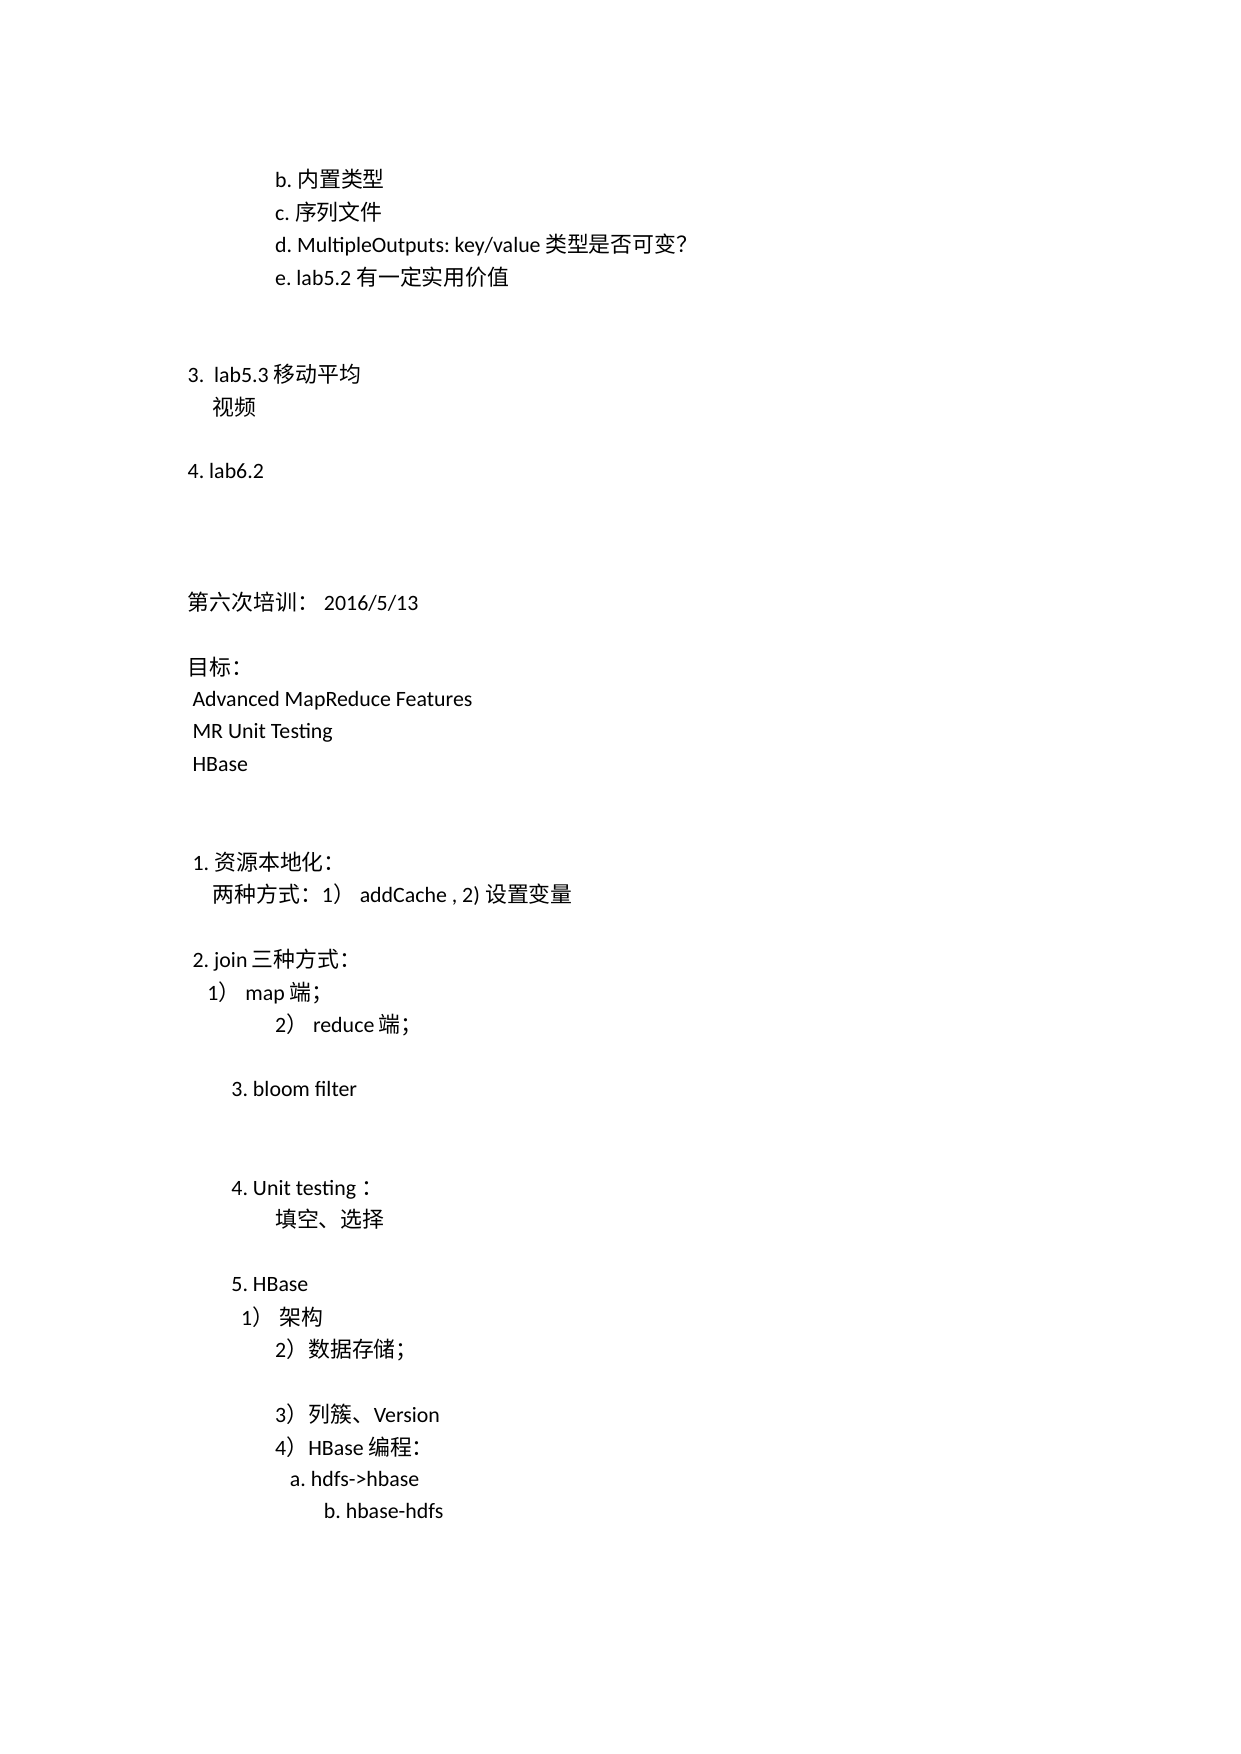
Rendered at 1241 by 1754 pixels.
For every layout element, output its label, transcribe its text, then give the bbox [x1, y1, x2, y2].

text 视频 [187, 389, 1053, 422]
text 4. Unit testing ： [187, 1169, 1053, 1202]
text e. lab5.2 有一定实用价值 [187, 259, 1053, 292]
text Advanced MapReduce Features [187, 682, 1053, 714]
text 5. HBase [187, 1267, 1053, 1299]
text c. 序列文件 [187, 194, 1053, 227]
text 3. lab5.3 移动平均 [187, 357, 1053, 389]
text 1） map端； [187, 974, 1053, 1007]
text b. hbase-hdfs [187, 1494, 1053, 1527]
text 填空、选择 [187, 1202, 1053, 1234]
text 1） 架构 [187, 1299, 1053, 1332]
text 4）HBase编程： [187, 1429, 1053, 1462]
text b. 内置类型 [187, 162, 1053, 194]
text 3. bloom filter [187, 1072, 1053, 1104]
text HBase [187, 747, 1053, 779]
text a. hdfs->hbase [187, 1462, 1053, 1494]
text 1. 资源本地化： [187, 844, 1053, 877]
text 两种方式：1） addCache , 2) 设置变量 [187, 877, 1053, 909]
text 4. lab6.2 [187, 454, 1053, 487]
text 第六次培训： 2016/5/13 [187, 584, 1053, 617]
text 2） reduce端； [187, 1007, 1053, 1039]
text 2. join三种方式： [187, 942, 1053, 974]
text d. MultipleOutputs: key/value类型是否可变？ [187, 227, 1053, 259]
text 3）列簇、Version [187, 1397, 1053, 1429]
text 目标： [187, 649, 1053, 682]
text 2）数据存储； [187, 1332, 1053, 1364]
text MR Unit Testing [187, 714, 1053, 747]
